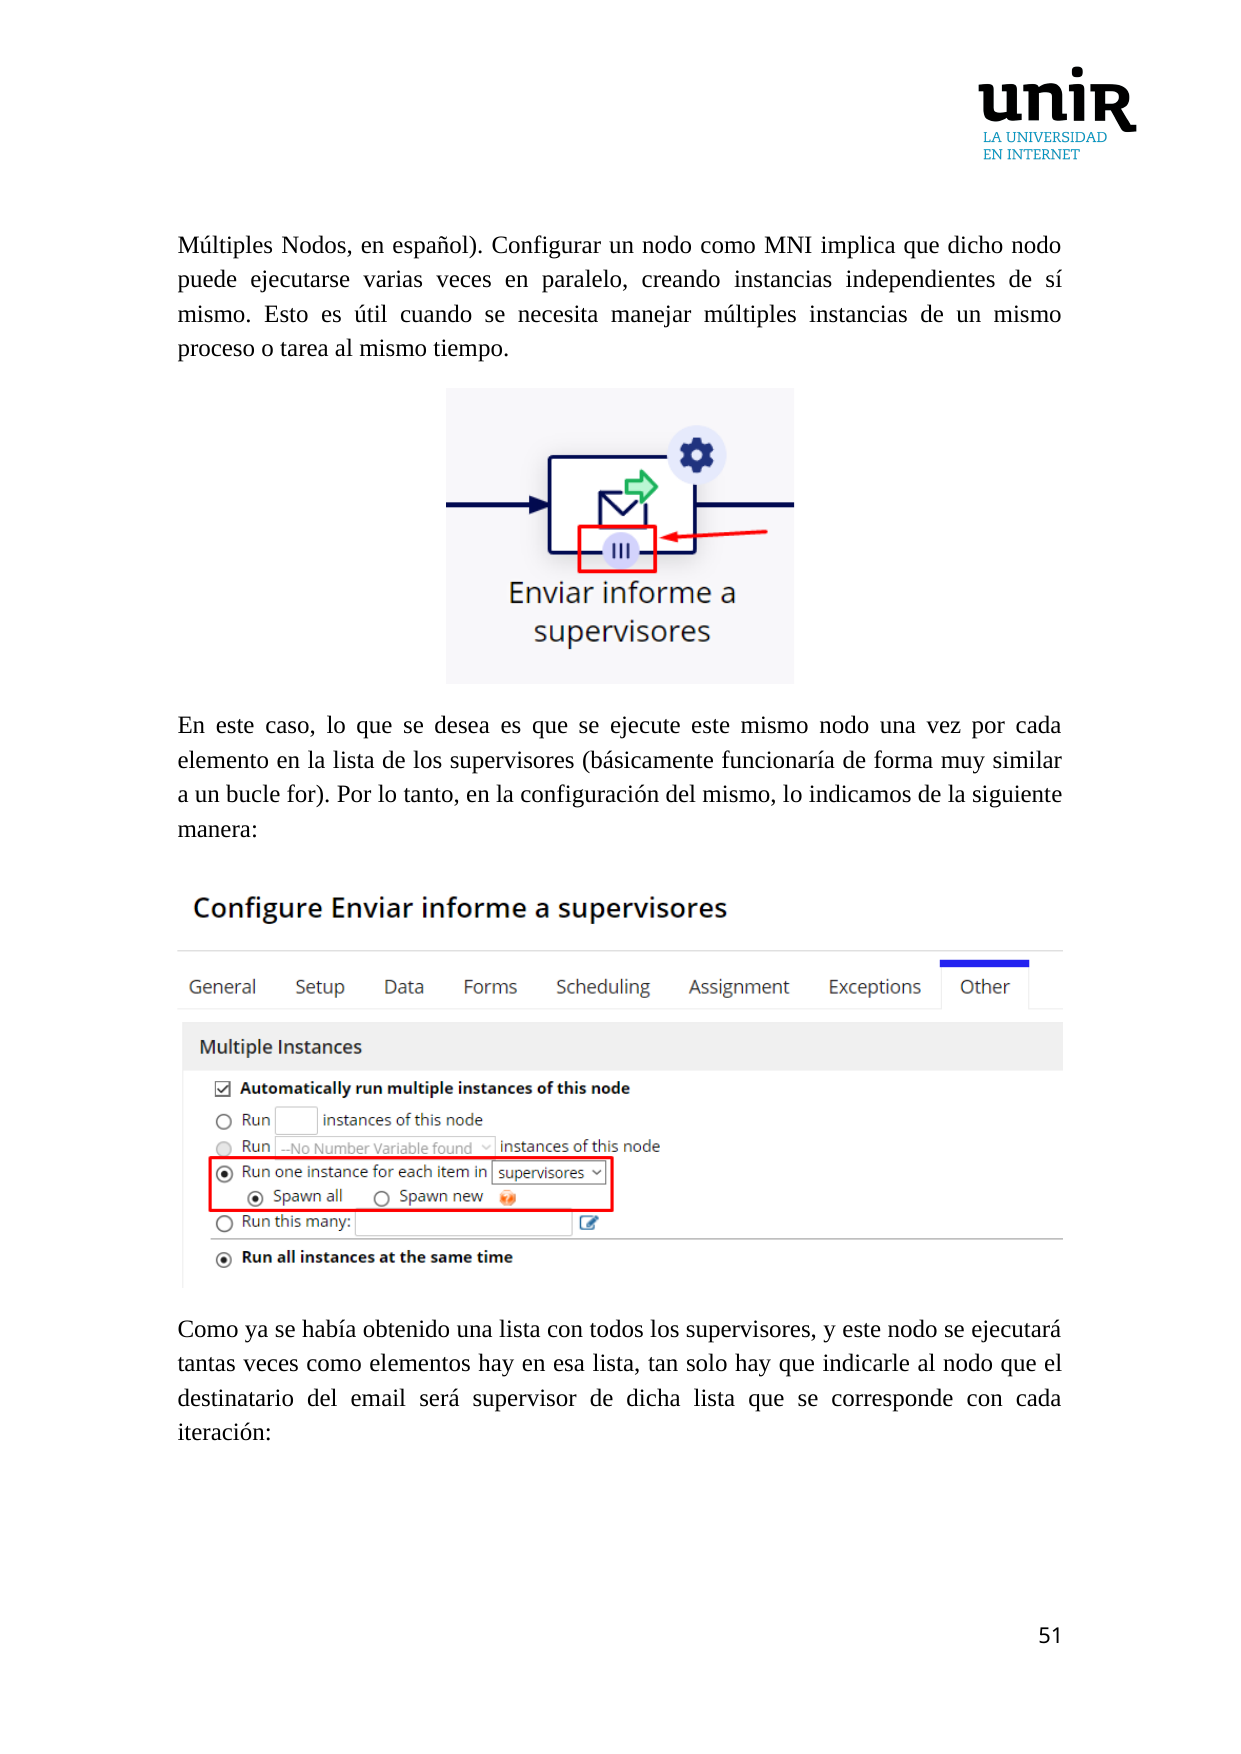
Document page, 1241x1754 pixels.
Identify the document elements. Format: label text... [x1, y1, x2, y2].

text Como ya se había obtenido una lista con todos los supervisores, y este nodo se ejecutará tantas veces como elementos hay en esa lista, tan solo hay que indicarle al nodo que el destinatario del email será supervisor de dicha lista que se corresponde con cada iteración: [177, 1314, 1063, 1446]
picture [177, 869, 1063, 1288]
picture [941, 43, 1174, 183]
text En este caso, lo que se desea es que se ejecute este mismo nodo una vez por cada elemento en la lista de los supervisores (básicamente funcionaría de forma muy similar a un bucle for). Por lo tanto, en la configuración del mismo, lo indicamos de la siguiente manera: [177, 710, 1063, 842]
picture [446, 388, 795, 684]
